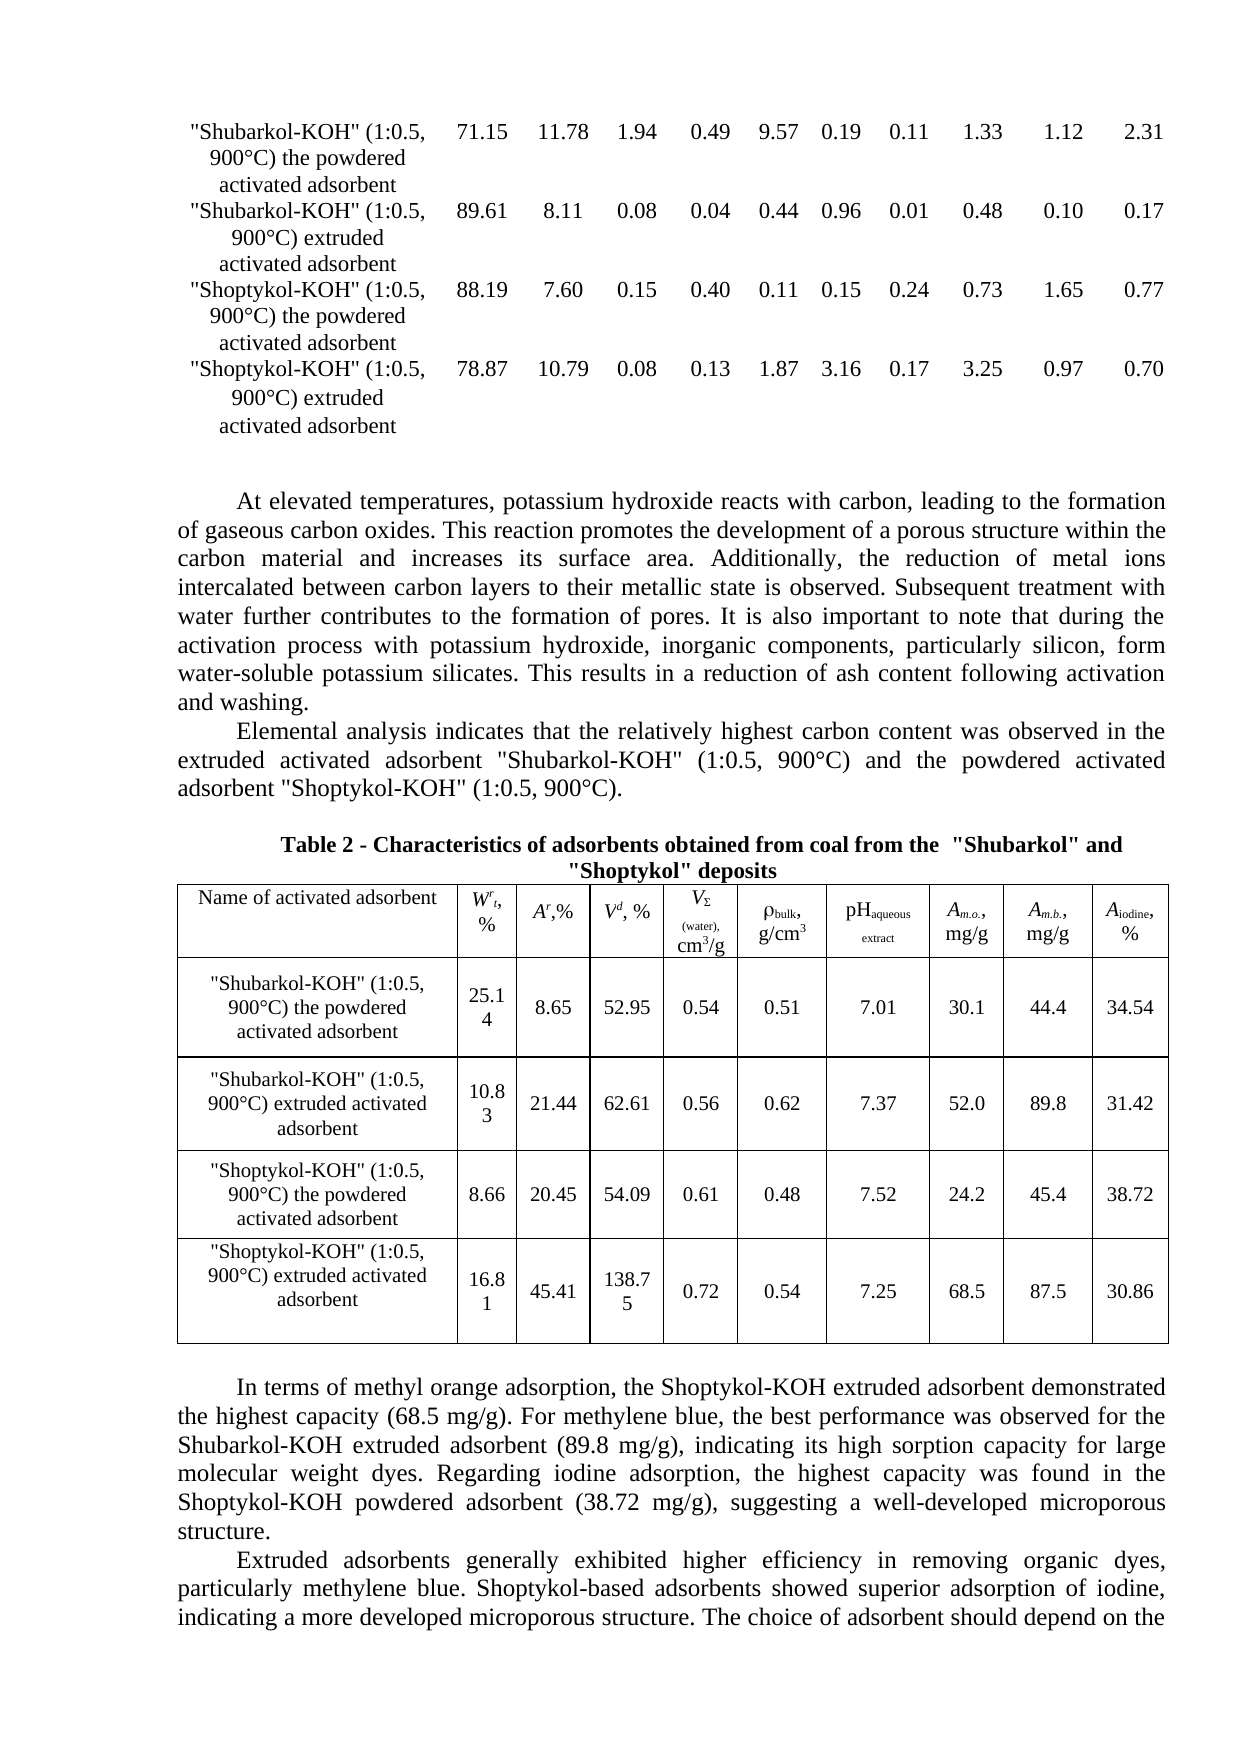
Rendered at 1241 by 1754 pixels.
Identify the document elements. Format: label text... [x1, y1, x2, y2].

table_cell "Shoptykol-KOH" (1:0.5, 900°C) the powdered activated adsorbent [177, 276, 438, 355]
table_cell 88.19 [438, 276, 526, 355]
table_cell 44.4 [1004, 958, 1092, 1056]
text Elemental analysis indicates that the relatively highest carbon content was observed in the extruded activated adsorbent "Shubarkol-KOH" (1:0.5, 900°C) and the powdered activated adsorbent "Shoptykol-KOH" (1:0.5, 900°C). [177, 716, 1167, 802]
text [177, 1545, 1167, 1631]
table_cell 7.01 [827, 958, 929, 1056]
table_cell "Shubarkol-KOH" (1:0.5, 900°C) extruded activated adsorbent [177, 197, 438, 276]
table_cell 24.2 [930, 1151, 1003, 1238]
table_cell "Shubarkol-KOH" (1:0.5, 900°C) extruded activated adsorbent [178, 1058, 457, 1149]
table_cell 0.97 [1019, 355, 1107, 457]
table_cell 8.11 [526, 197, 600, 276]
table_cell 0.10 [1019, 197, 1107, 276]
table_cell 0.48 [946, 197, 1019, 276]
table_cell 0.08 [600, 355, 674, 457]
table_cell 20.45 [517, 1151, 589, 1238]
table_cell 68.5 [930, 1239, 1003, 1342]
table_cell "Shubarkol-KOH" (1:0.5, 900°C) the powdered activated adsorbent [178, 958, 457, 1056]
table_cell 0.15 [810, 276, 872, 355]
table_cell 7.60 [526, 276, 600, 355]
table_cell 3.25 [946, 355, 1019, 457]
table_cell 0.77 [1107, 276, 1181, 355]
table_cell 1.65 [1019, 276, 1107, 355]
table_cell 11.78 [526, 118, 600, 197]
table_cell 89.8 [1004, 1058, 1092, 1149]
table_cell 1.94 [600, 118, 674, 197]
table_cell 0.49 [674, 118, 747, 197]
table_cell 0.61 [664, 1151, 737, 1238]
table_cell 3.16 [810, 355, 872, 457]
table_cell 0.08 [600, 197, 674, 276]
table_cell 0.44 [747, 197, 810, 276]
table_cell 8.65 [517, 958, 589, 1056]
table_cell 0.70 [1107, 355, 1181, 457]
table_cell "Shubarkol-KOH" (1:0.5, 900°C) the powdered activated adsorbent [177, 118, 438, 197]
text At elevated temperatures, potassium hydroxide reacts with carbon, leading to the formation of gaseous carbon oxides. This reaction promotes the development of a porous structure within the carbon material and increases its surface area. Additionally, the reduction of metal ions intercalated between carbon layers to their metallic state is observed. Subsequent treatment with water further contributes to the formation of pores. It is also important to note that during the activation process with potassium hydroxide, inorganic components, particularly silicon, form water-soluble potassium silicates. This results in a reduction of ash content following activation and washing. [177, 486, 1167, 716]
table_cell 78.87 [438, 355, 526, 457]
text Table 2 - Characteristics of adsorbents obtained from coal from the "Shubarkol" and "Shoptykol" deposits [177, 831, 1167, 884]
table_cell 0.17 [873, 355, 946, 457]
table_header Аm.o., mg/g [930, 885, 1003, 957]
table_cell 0.17 [1107, 197, 1181, 276]
table_header VΣ (water), cm3/g [664, 885, 737, 957]
table_cell 0.19 [810, 118, 872, 197]
table_cell "Shoptykol-KOH" (1:0.5, 900°C) extruded activated adsorbent [177, 355, 438, 457]
table_cell 87.5 [1004, 1239, 1092, 1342]
table_cell 10.83 [458, 1058, 516, 1149]
table_cell 9.57 [747, 118, 810, 197]
table_cell 0.54 [664, 958, 737, 1056]
table_cell 0.72 [664, 1239, 737, 1342]
table_header Wrt,% [458, 885, 516, 957]
table_cell 62.61 [591, 1058, 663, 1149]
table_cell 7.52 [827, 1151, 929, 1238]
table_cell 25.14 [458, 958, 516, 1056]
table_cell 71.15 [438, 118, 526, 197]
table_cell 0.48 [738, 1151, 826, 1238]
table_cell 0.96 [810, 197, 872, 276]
table_cell 0.01 [873, 197, 946, 276]
table_header bulk, g/cm3 [738, 885, 826, 957]
table_cell 0.62 [738, 1058, 826, 1149]
table_cell 7.25 [827, 1239, 929, 1342]
text In terms of methyl orange adsorption, the Shoptykol-KOH extruded adsorbent demonstrated the highest capacity (68.5 mg/g). For methylene blue, the best performance was observed for the Shubarkol-KOH extruded adsorbent (89.8 mg/g), indicating its high sorption capacity for large molecular weight dyes. Regarding iodine adsorption, the highest capacity was found in the Shoptykol-KOH powdered adsorbent (38.72 mg/g), suggesting a well-developed microporous structure. [177, 1372, 1167, 1545]
table_cell 21.44 [517, 1058, 589, 1149]
table_cell 1.12 [1019, 118, 1107, 197]
table_cell 2.31 [1107, 118, 1181, 197]
table_header Vd, % [591, 885, 663, 957]
table_cell 0.56 [664, 1058, 737, 1149]
table_cell 0.13 [674, 355, 747, 457]
table_cell 7.37 [827, 1058, 929, 1149]
table_cell 8.66 [458, 1151, 516, 1238]
table_header Аiodine, % [1093, 885, 1168, 957]
table_cell 45.41 [517, 1239, 589, 1342]
table_cell 30.86 [1093, 1239, 1168, 1342]
table_cell 0.15 [600, 276, 674, 355]
table_cell 0.40 [674, 276, 747, 355]
table_cell 1.87 [747, 355, 810, 457]
table_cell "Shoptykol-KOH" (1:0.5, 900°C) extruded activated adsorbent [178, 1239, 457, 1342]
table_cell 45.4 [1004, 1151, 1092, 1238]
table_cell 0.51 [738, 958, 826, 1056]
table_cell 0.11 [747, 276, 810, 355]
table_cell 31.42 [1093, 1058, 1168, 1149]
table_cell 52.0 [930, 1058, 1003, 1149]
table_cell 10.79 [526, 355, 600, 457]
table_cell 89.61 [438, 197, 526, 276]
table_cell 138.75 [591, 1239, 663, 1342]
table_header Ar,% [517, 885, 589, 957]
table_cell "Shoptykol-KOH" (1:0.5, 900°C) the powdered activated adsorbent [178, 1151, 457, 1238]
table_cell 38.72 [1093, 1151, 1168, 1238]
table_cell 0.73 [946, 276, 1019, 355]
table_cell 52.95 [591, 958, 663, 1056]
table_cell 1.33 [946, 118, 1019, 197]
table_header рНaqueous extract [827, 885, 929, 957]
table_cell 0.54 [738, 1239, 826, 1342]
table_cell 0.11 [873, 118, 946, 197]
table_cell 30.1 [930, 958, 1003, 1056]
table_cell 16.81 [458, 1239, 516, 1342]
table_cell 0.24 [873, 276, 946, 355]
table_header Аm.b., mg/g [1004, 885, 1092, 957]
table_cell 54.09 [591, 1151, 663, 1238]
table_header Name of activated adsorbent [178, 885, 457, 957]
table_cell 0.04 [674, 197, 747, 276]
table_cell 34.54 [1093, 958, 1168, 1056]
